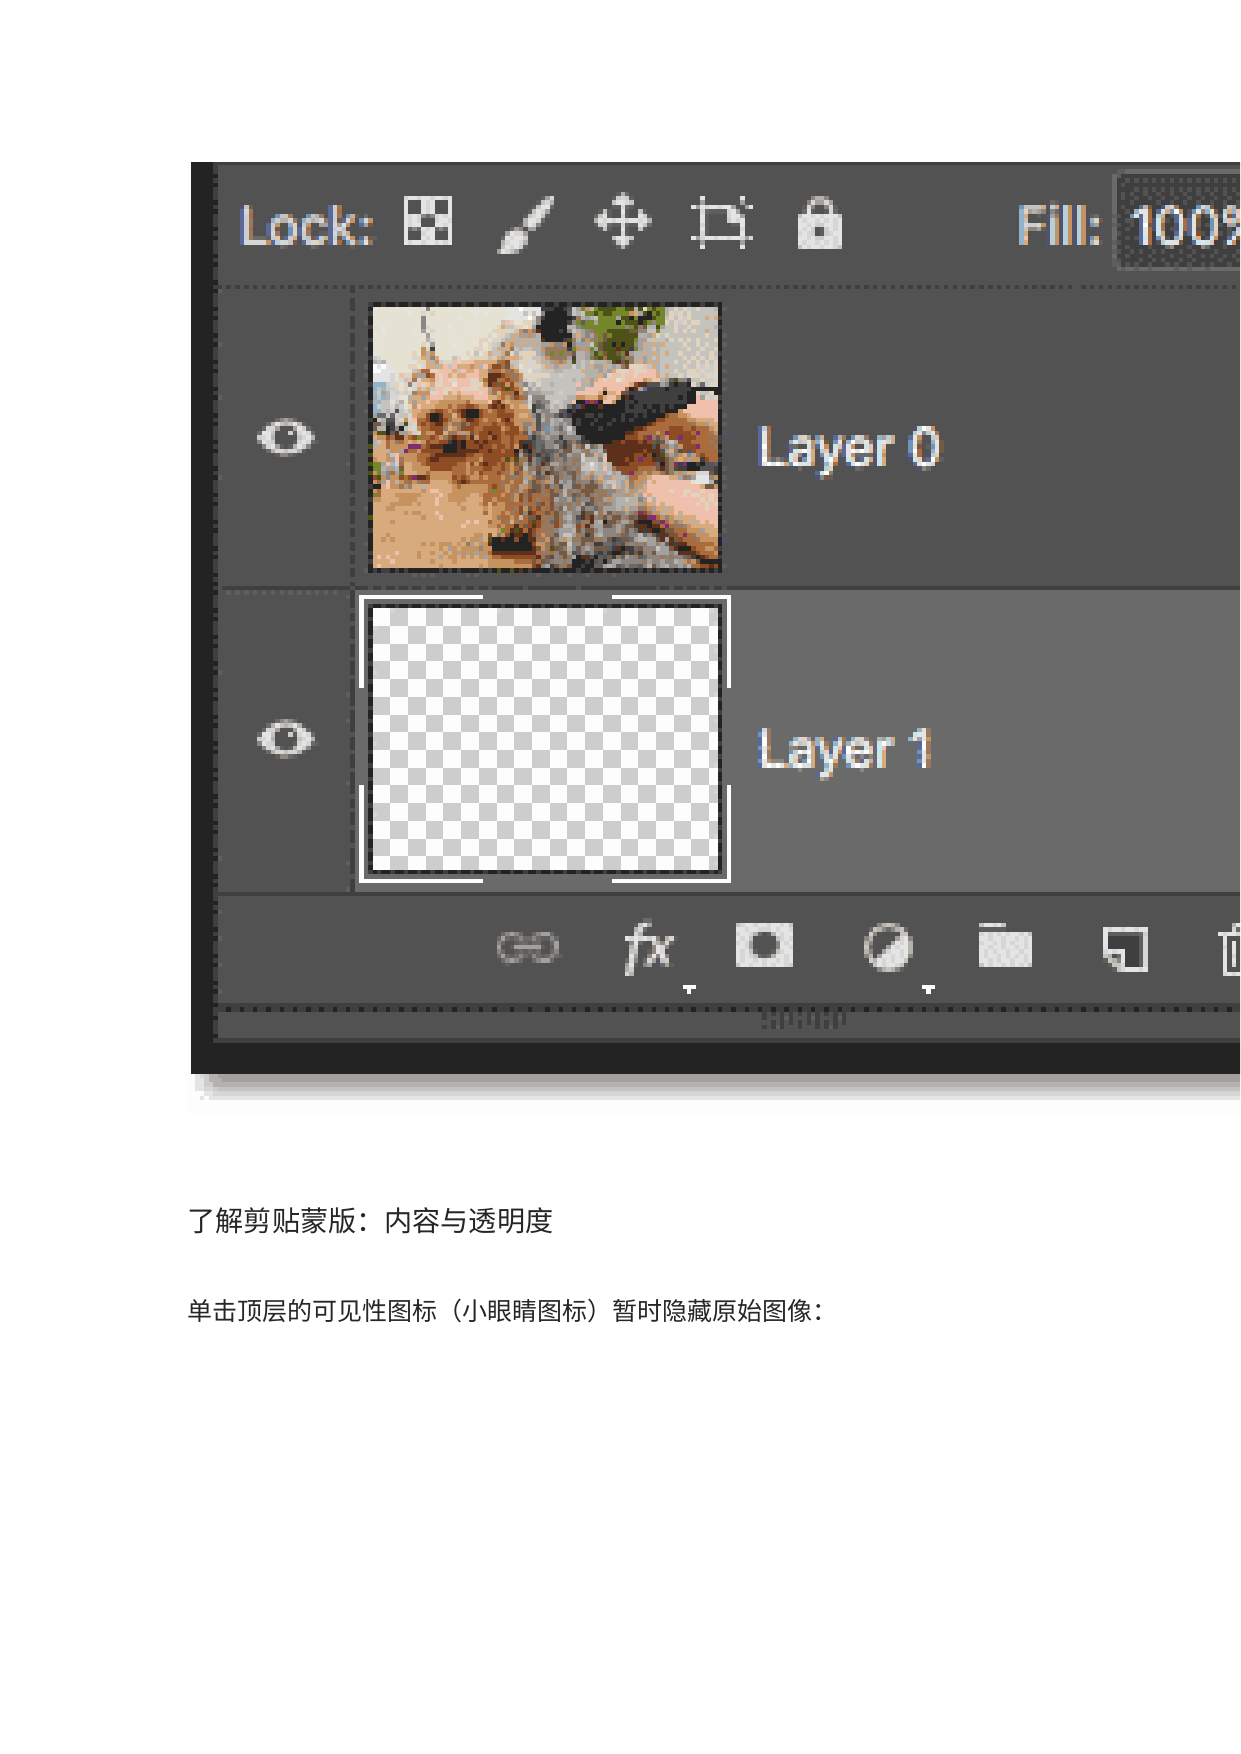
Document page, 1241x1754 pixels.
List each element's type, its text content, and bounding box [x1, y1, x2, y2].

text 了解剪贴蒙版：内容与透明度 [187, 1187, 1053, 1252]
picture [187, 162, 1241, 1114]
text 单击顶层的可见性图标（小眼睛图标）暂时隐藏原始图像： [187, 1277, 1053, 1342]
